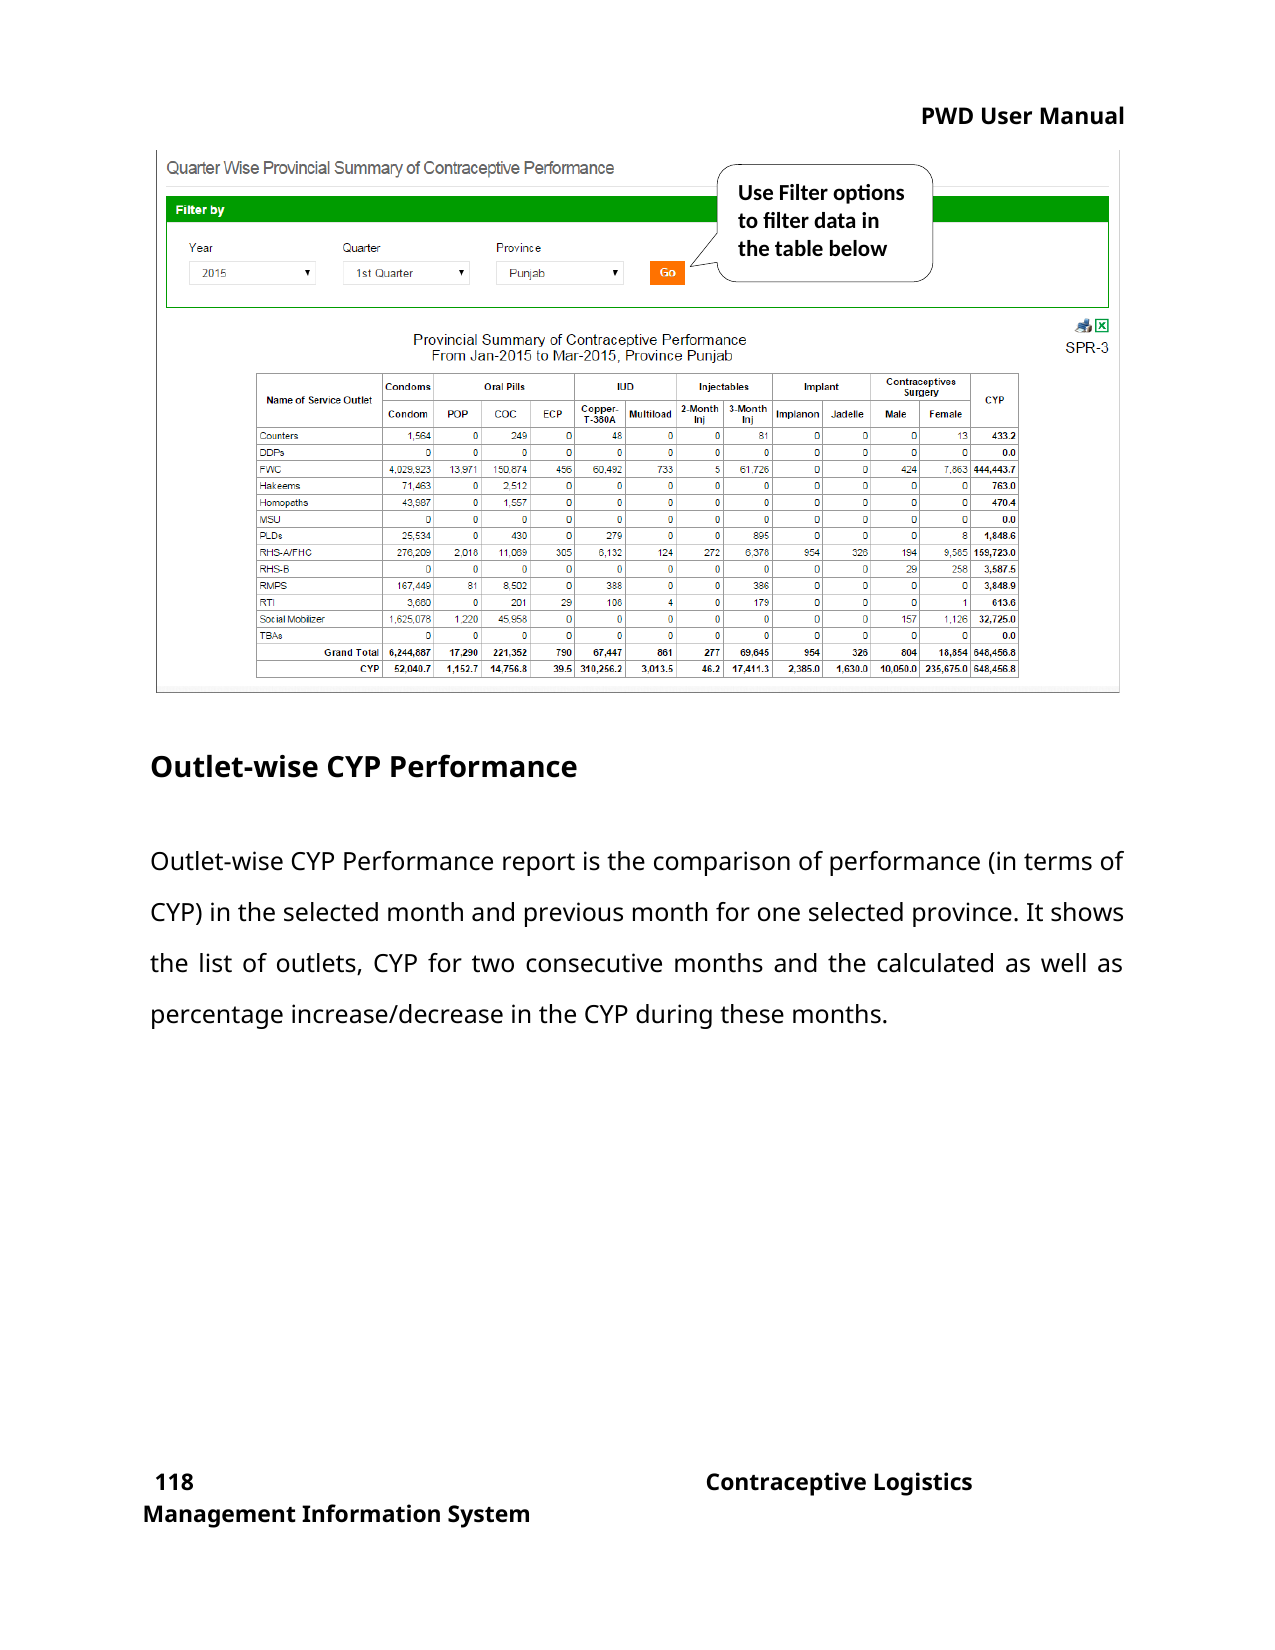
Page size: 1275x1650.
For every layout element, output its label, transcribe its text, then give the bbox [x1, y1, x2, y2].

text Outlet-wise CYP Performance report is the comparison of performance (in terms of CYP) in the selected month and previous month for one selected province. It shows the list of outlets, CYP for two consecutive months and the calculated as well as percentage increase/decrease in the CYP during these months. [150, 844, 1125, 1031]
picture [156, 150, 1120, 693]
subtitle Outlet-wise CYP Performance [150, 747, 1125, 786]
